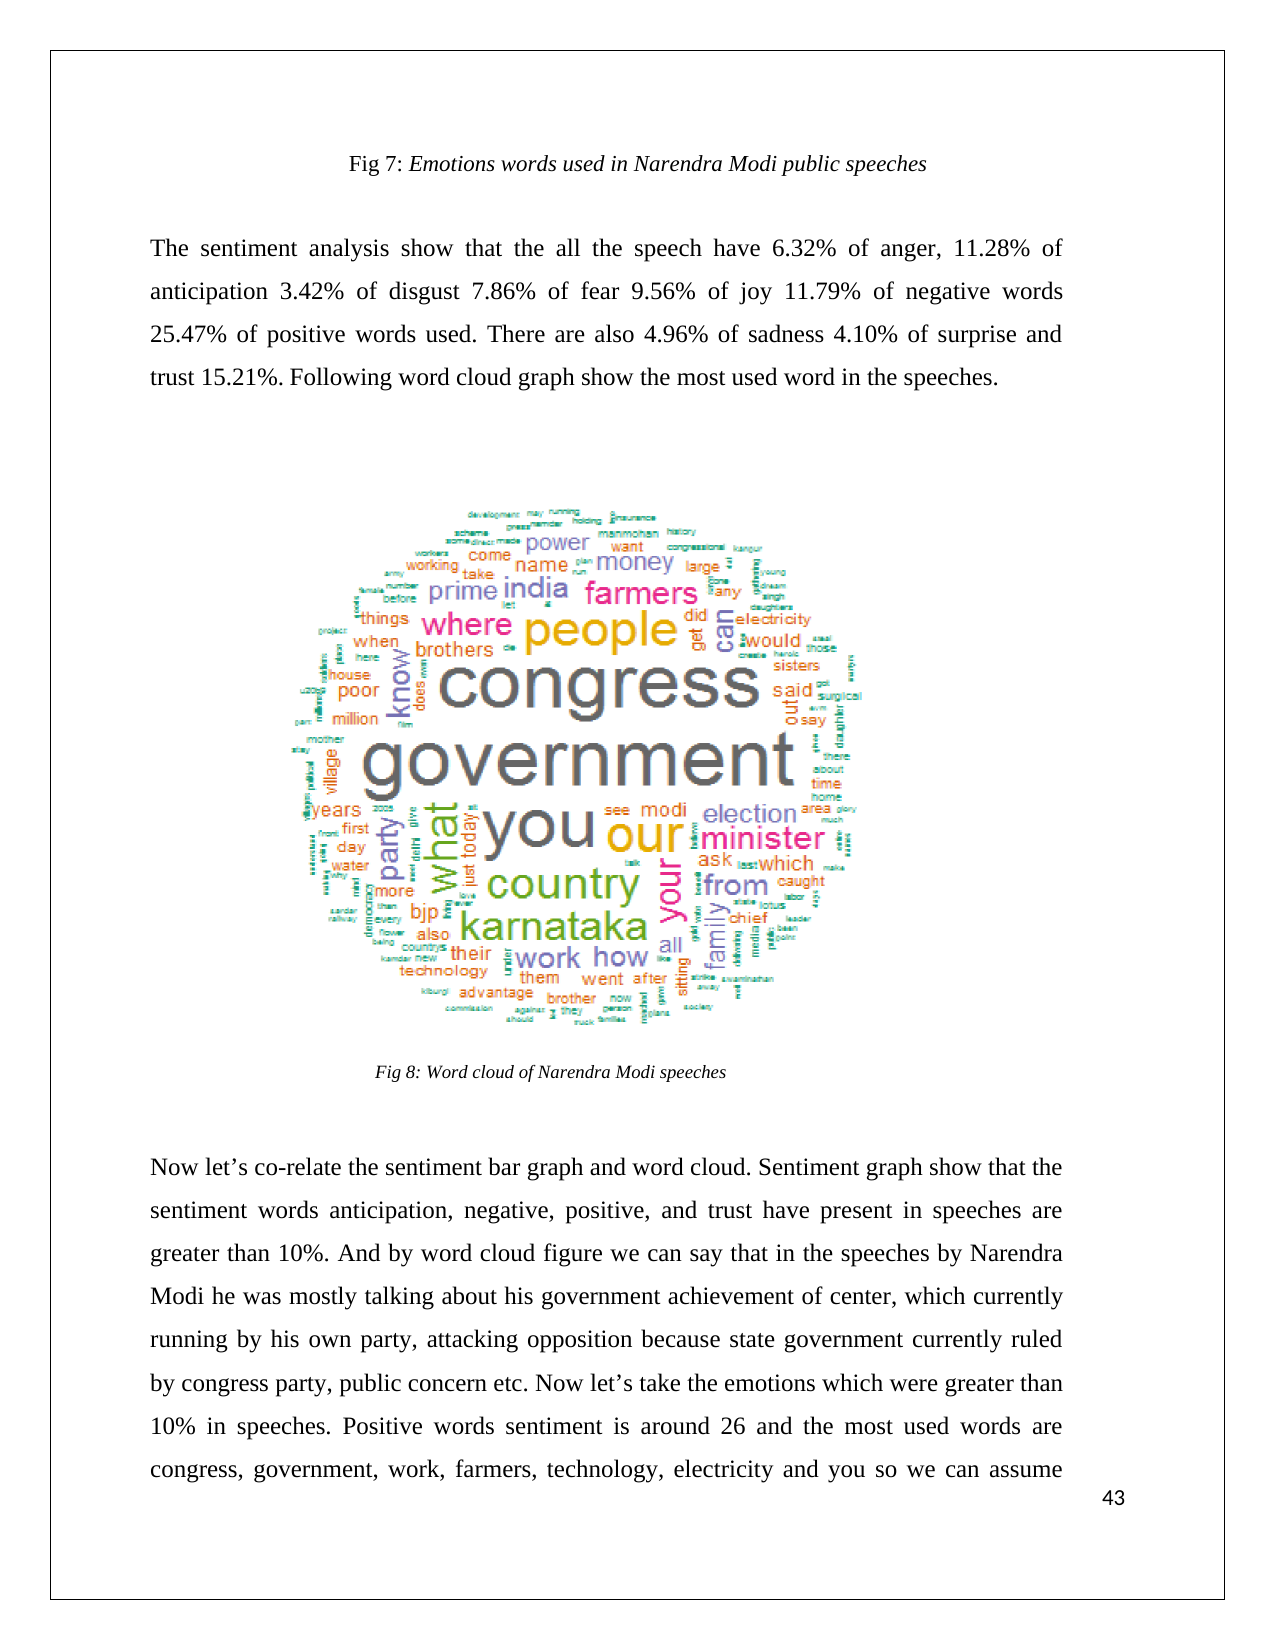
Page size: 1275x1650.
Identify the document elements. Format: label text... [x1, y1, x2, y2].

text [150, 1152, 1064, 1483]
picture [191, 481, 964, 1047]
text Fig 7: Emotions words used in Narendra Modi public speeches [151, 150, 1125, 176]
text The sentiment analysis show that the all the speech have 6.32% of anger, 11.28% of anticipation 3.42% of disgust 7.86% of fear 9.56% of joy 11.79% of negative words 25.47% of positive words used. There are also 4.96% of sadness 4.10% of surprise and trust 15.21%. Following word cloud graph show the most used word in the speeches. [150, 233, 1064, 391]
text Fig 8: Word cloud of Narendra Modi speeches [301, 1061, 1125, 1083]
